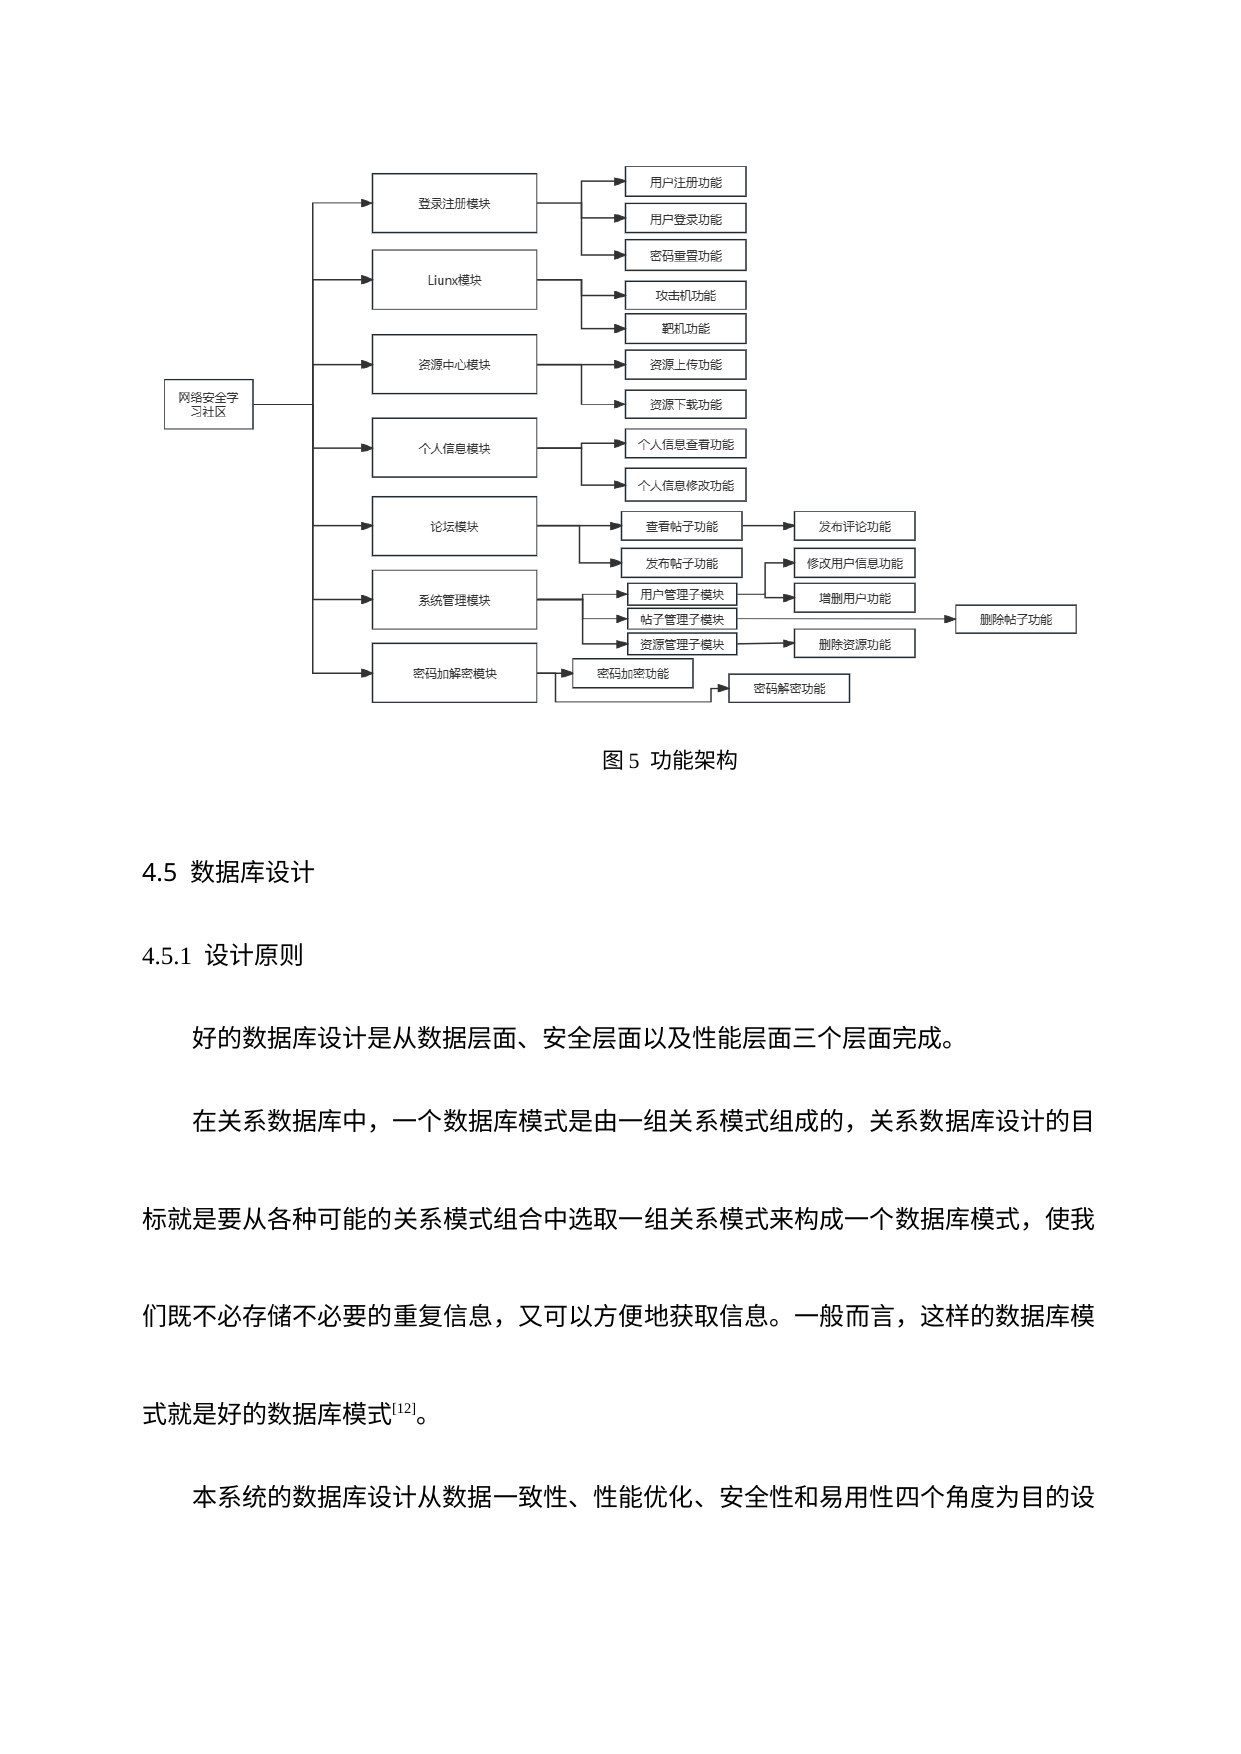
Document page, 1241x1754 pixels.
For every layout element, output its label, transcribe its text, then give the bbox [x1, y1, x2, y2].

text 在关系数据库中，一个数据库模式是由一组关系模式组成的，关系数据库设计的目标就是要从各种可能的关系模式组合中选取一组关系模式来构成一个数据库模式，使我们既不必存储不必要的重复信息，又可以方便地获取信息。一般而言，这样的数据库模式就是好的数据库模式[12]。 [142, 1087, 1098, 1445]
text 好的数据库设计是从数据层面、安全层面以及性能层面三个层面完成。 [142, 1004, 1098, 1069]
subtitle 4.5 数据库设计 [142, 838, 1098, 903]
picture [141, 143, 1099, 725]
subtitle 4.5.1 设计原则 [142, 921, 1098, 986]
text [142, 1463, 1098, 1528]
text 图5 功能架构 [242, 743, 1098, 775]
